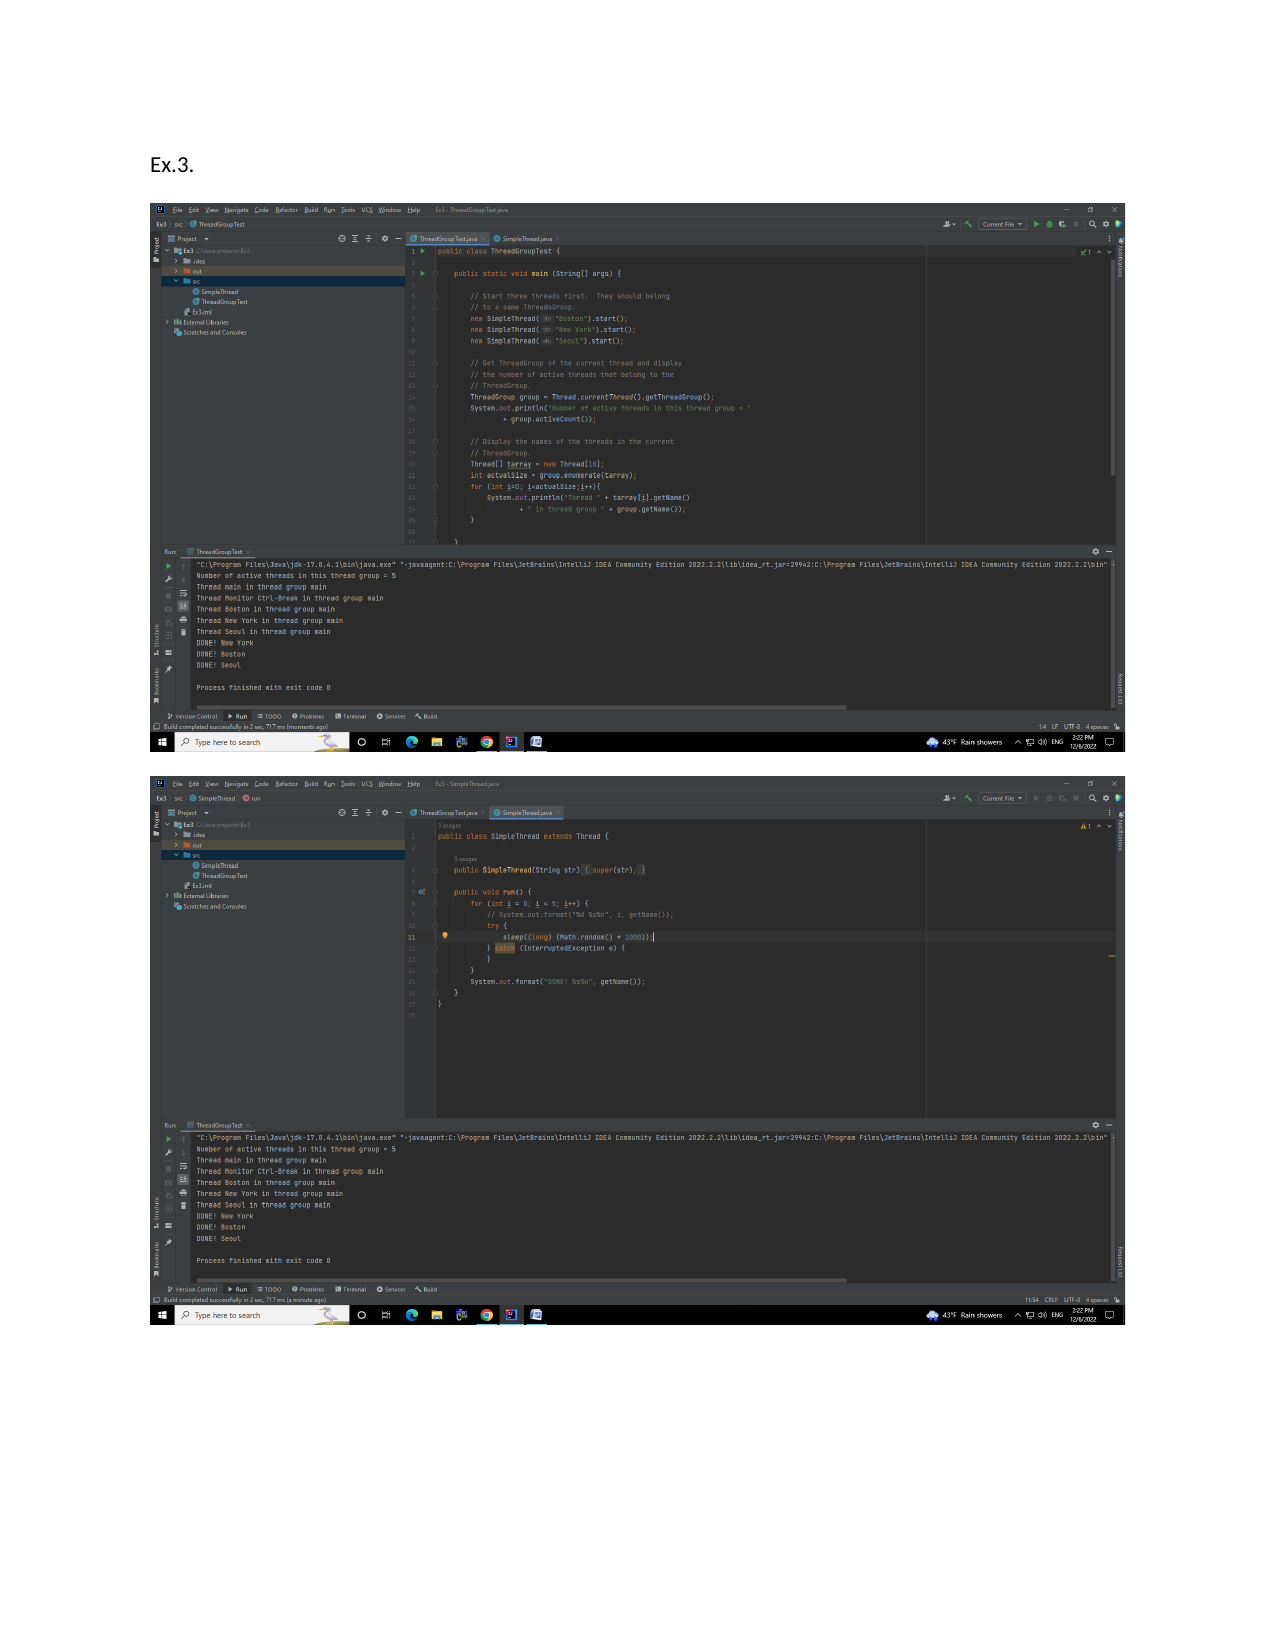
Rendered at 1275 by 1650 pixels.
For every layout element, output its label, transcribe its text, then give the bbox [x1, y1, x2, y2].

text Ex.3. [150, 150, 1125, 178]
picture [150, 776, 1125, 1325]
picture [150, 203, 1125, 752]
